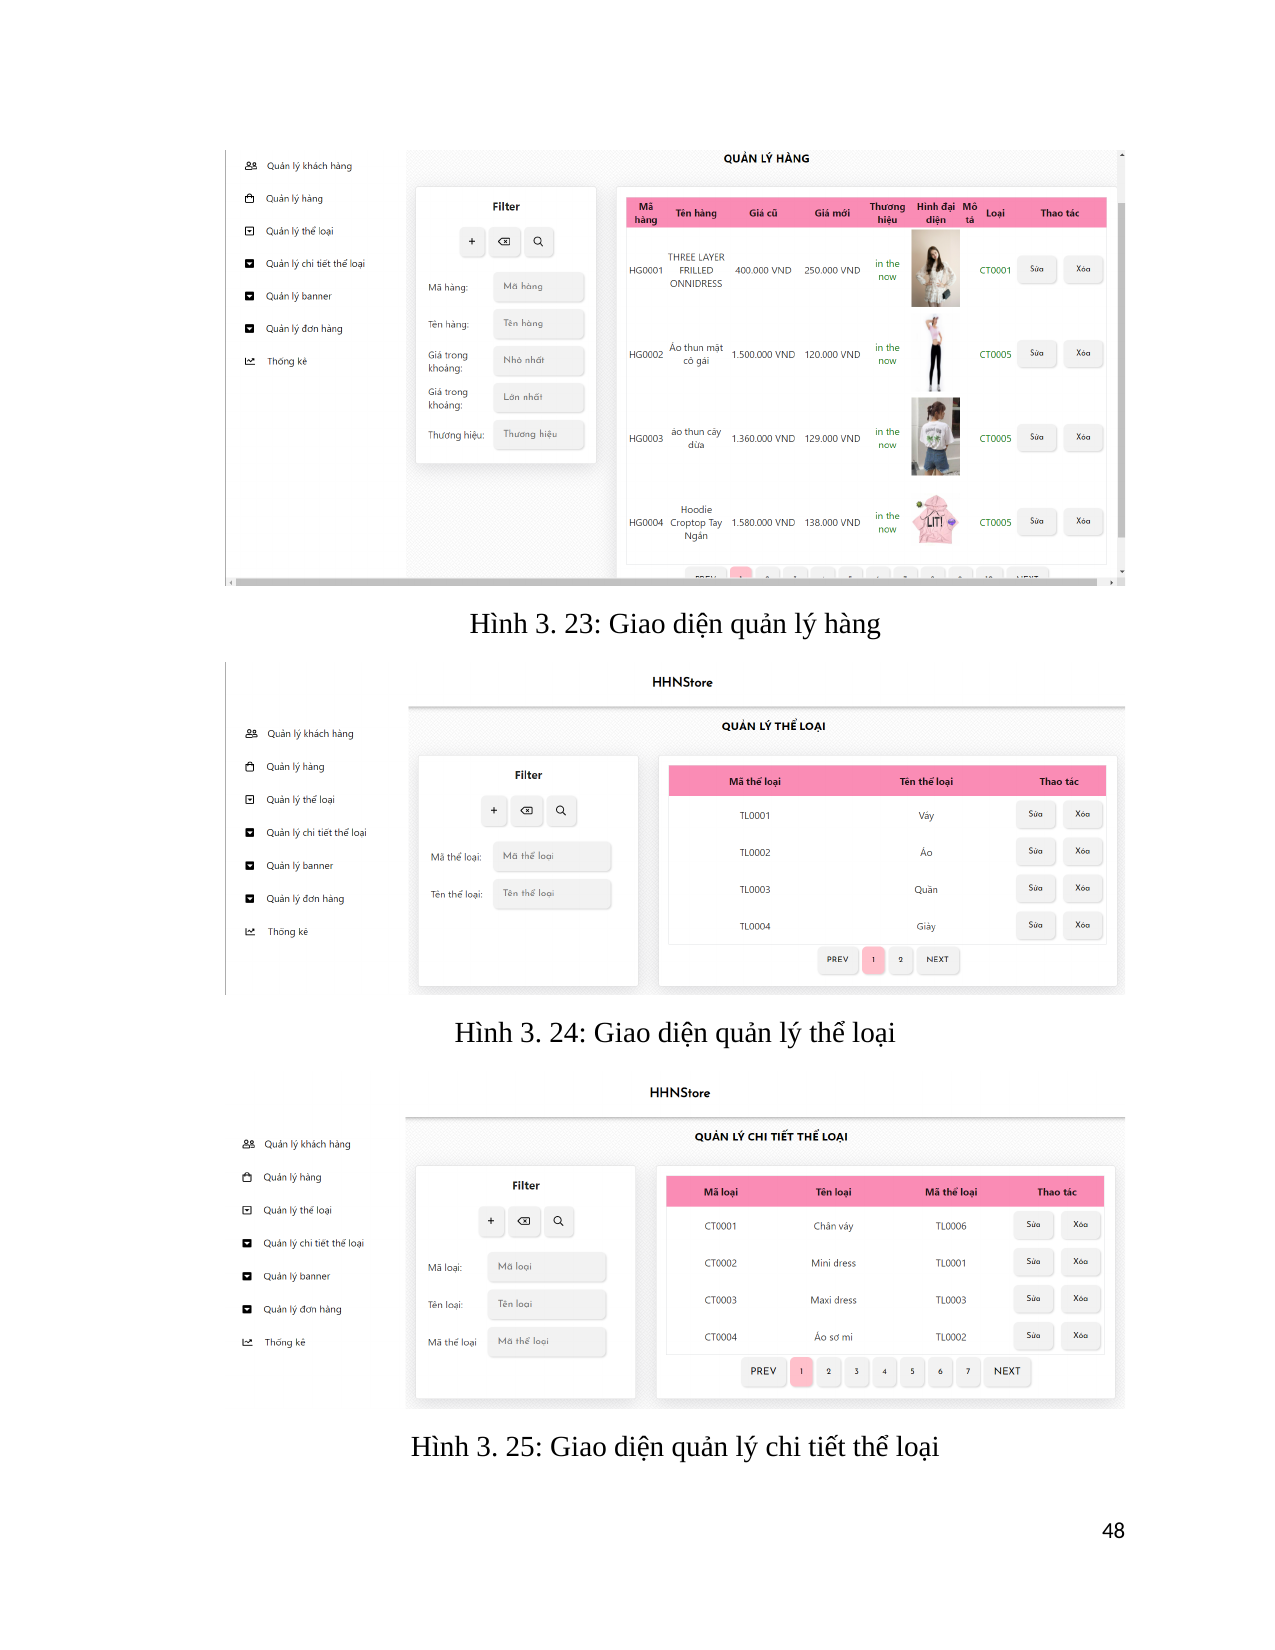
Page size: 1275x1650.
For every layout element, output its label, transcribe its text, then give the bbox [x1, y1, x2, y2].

text Hình 3. 23: Giao diện quản lý hàng [225, 606, 1125, 639]
picture [225, 150, 1125, 586]
text Hình 3. 25: Giao diện quản lý chi tiết thể loại [225, 1429, 1125, 1463]
picture [225, 1071, 1125, 1409]
picture [225, 662, 1125, 995]
text Hình 3. 24: Giao diện quản lý thể loại [225, 1015, 1125, 1049]
